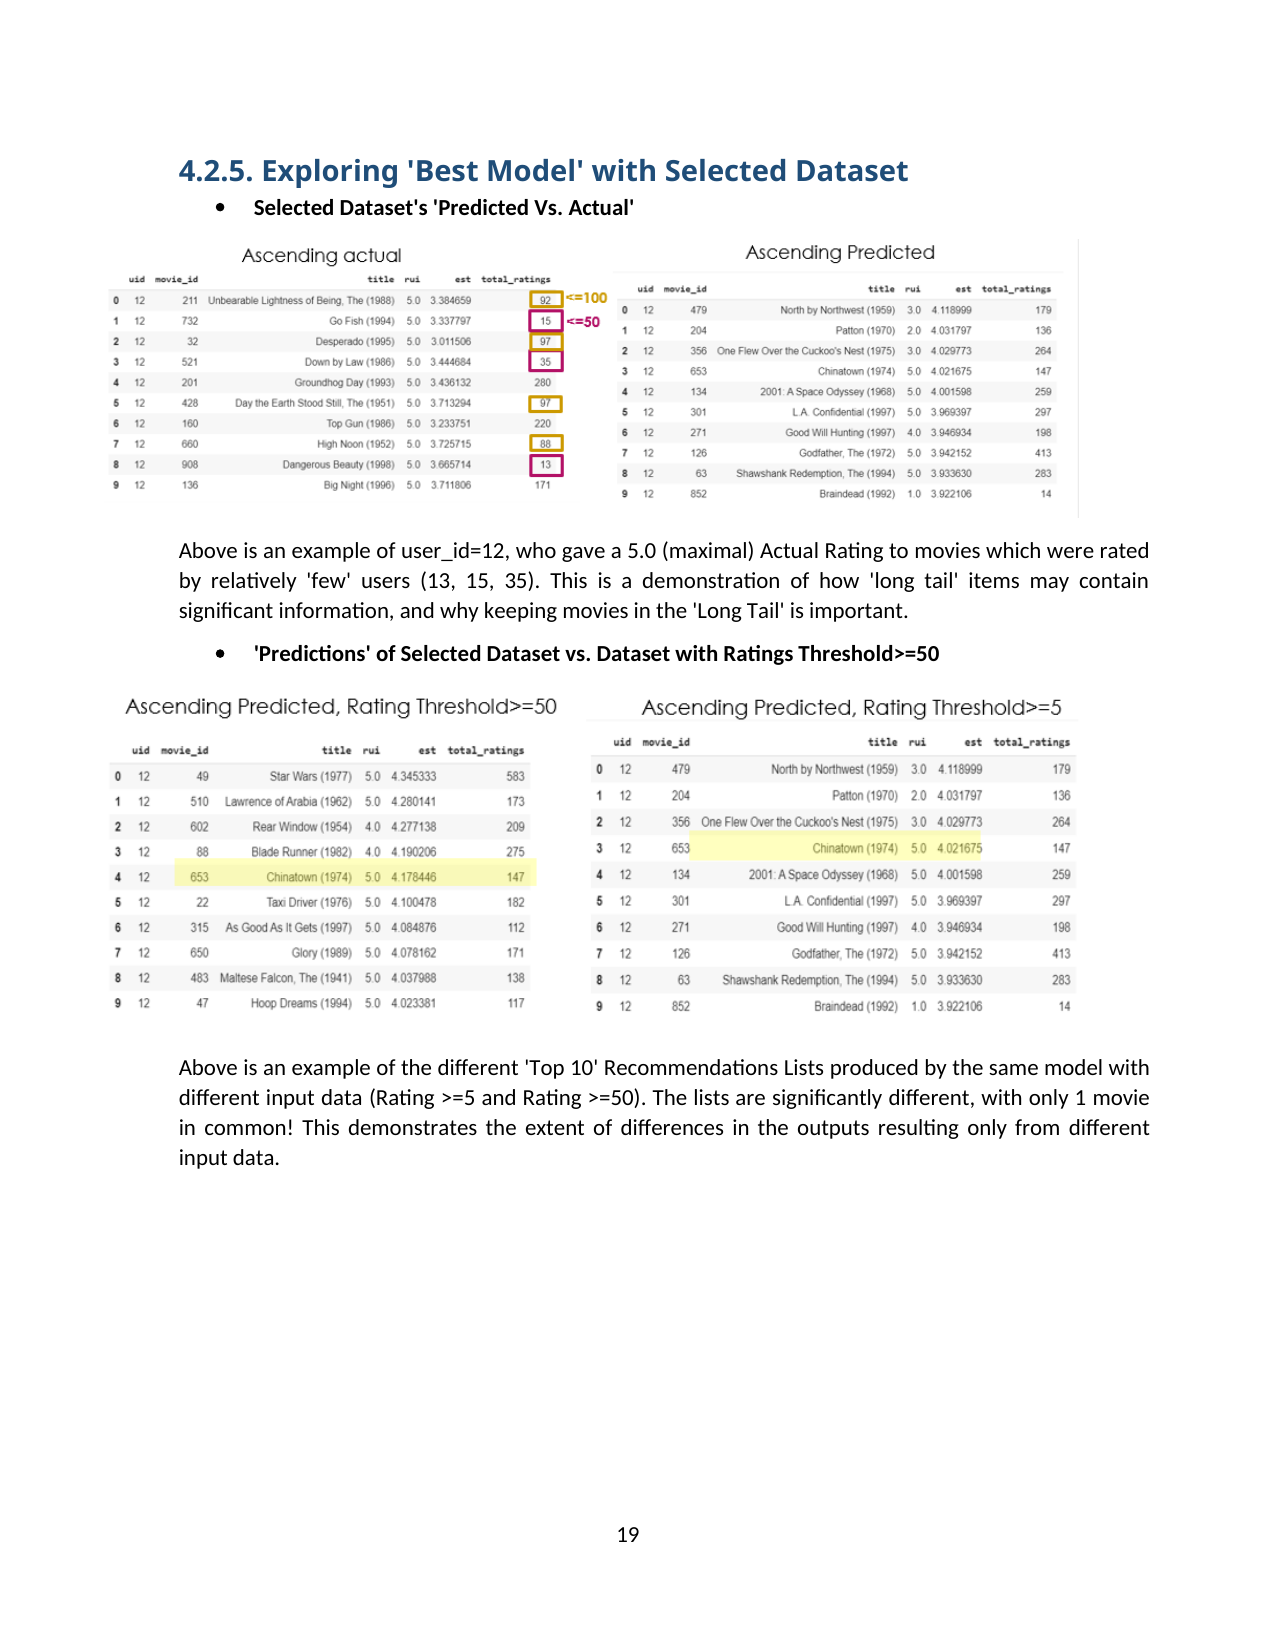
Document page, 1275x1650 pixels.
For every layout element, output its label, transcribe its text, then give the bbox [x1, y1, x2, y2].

picture [103, 686, 1079, 1034]
list Selected Dataset's 'Predicted Vs. Actual' [216, 193, 1152, 221]
subtitle Exploring 'Best Model' with Selected Dataset [178, 150, 1152, 190]
text Above is an example of the different 'Top 10' Recommendations Lists produced by the same model with different input data (Rating >=5 and Rating >=50). The lists are significantly different, with only 1 movie in common! This demonstrates the extent of differences in the outputs resulting only from different input data. [178, 1053, 1152, 1171]
text Above is an example of user_id=12, who gave a 5.0 (maximal) Actual Rating to movies which were rated by relatively 'few' users (13, 15, 35). This is a demonstration of how 'long tail' items may contain significant information, and why keeping movies in the 'Long Tail' is important. [178, 536, 1152, 625]
list 'Predictions' of Selected Dataset vs. Dataset with Ratings Threshold>=50 [216, 639, 1152, 667]
picture [103, 239, 1079, 518]
